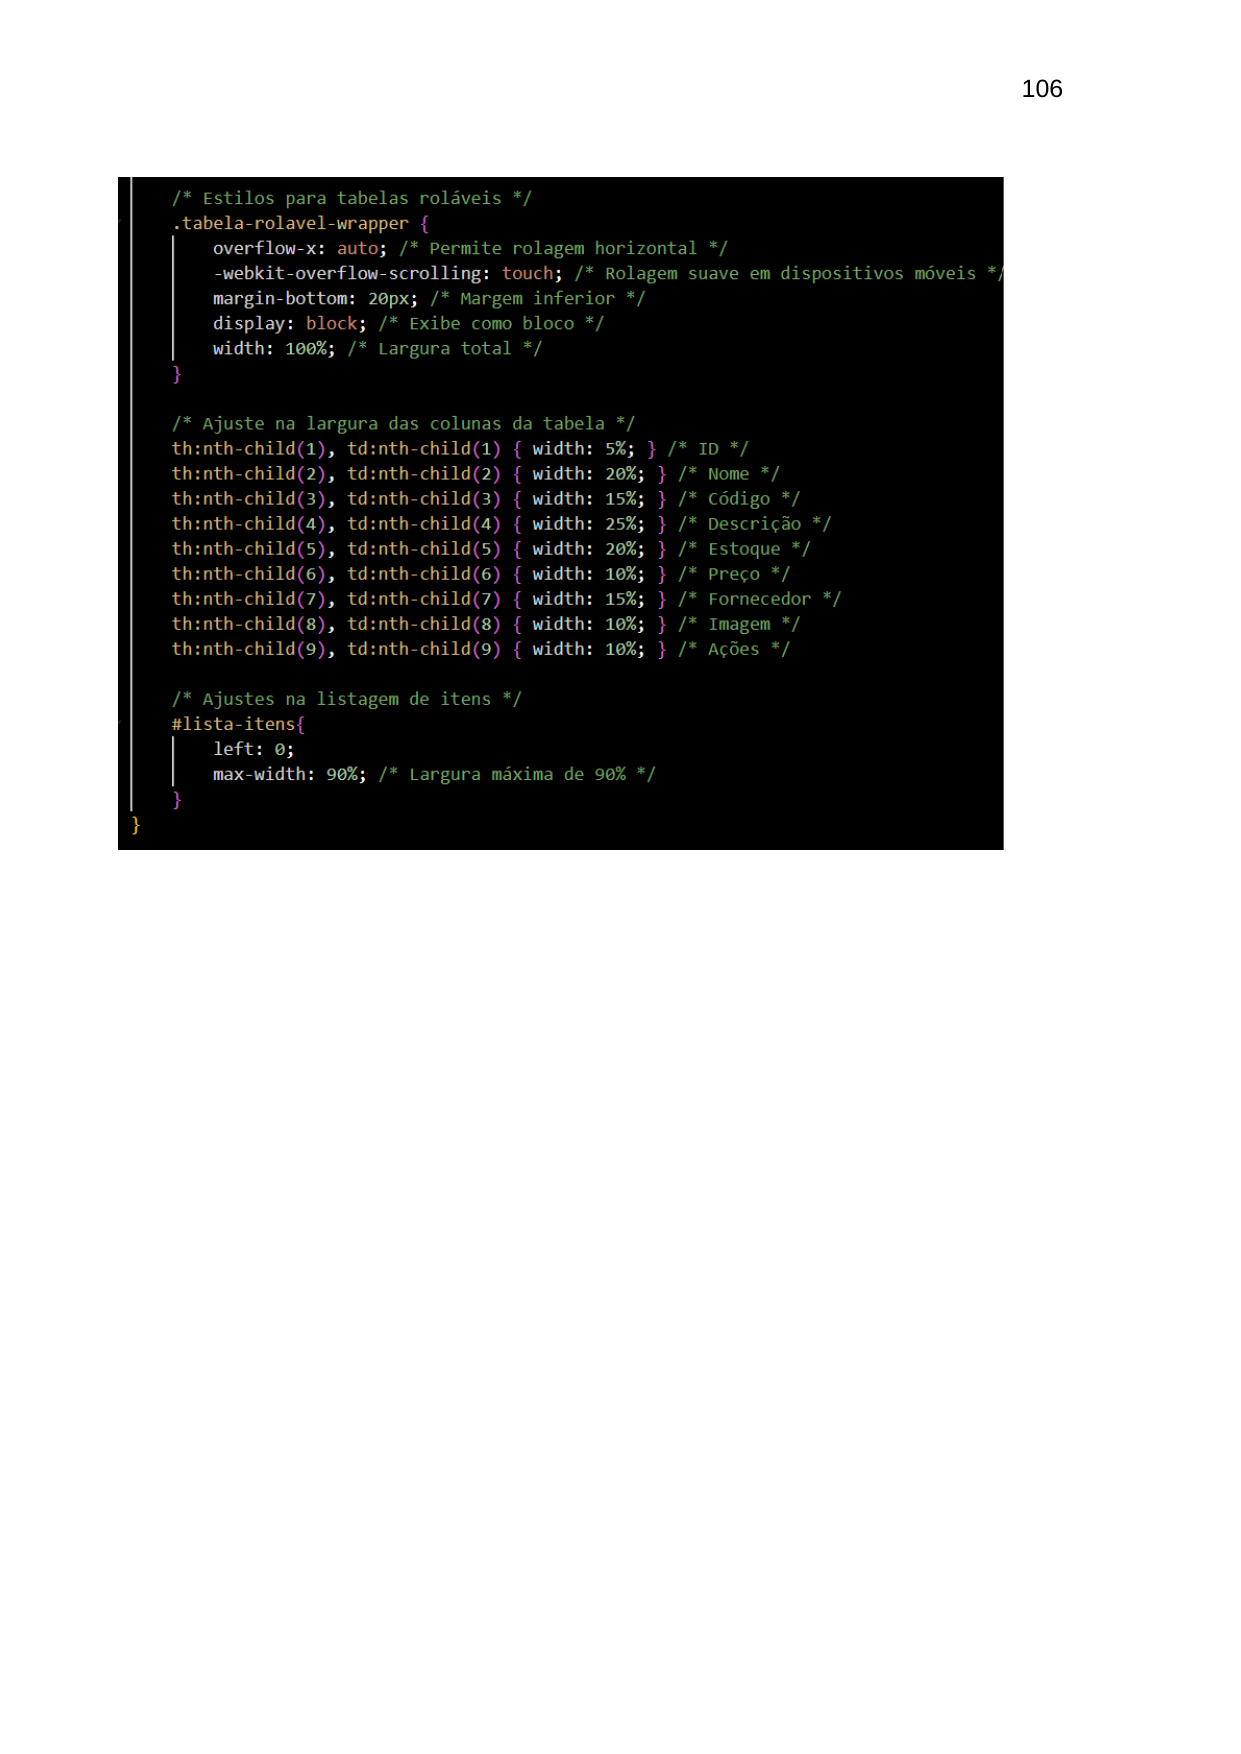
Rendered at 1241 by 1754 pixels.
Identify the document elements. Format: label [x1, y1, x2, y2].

picture [118, 177, 1004, 850]
